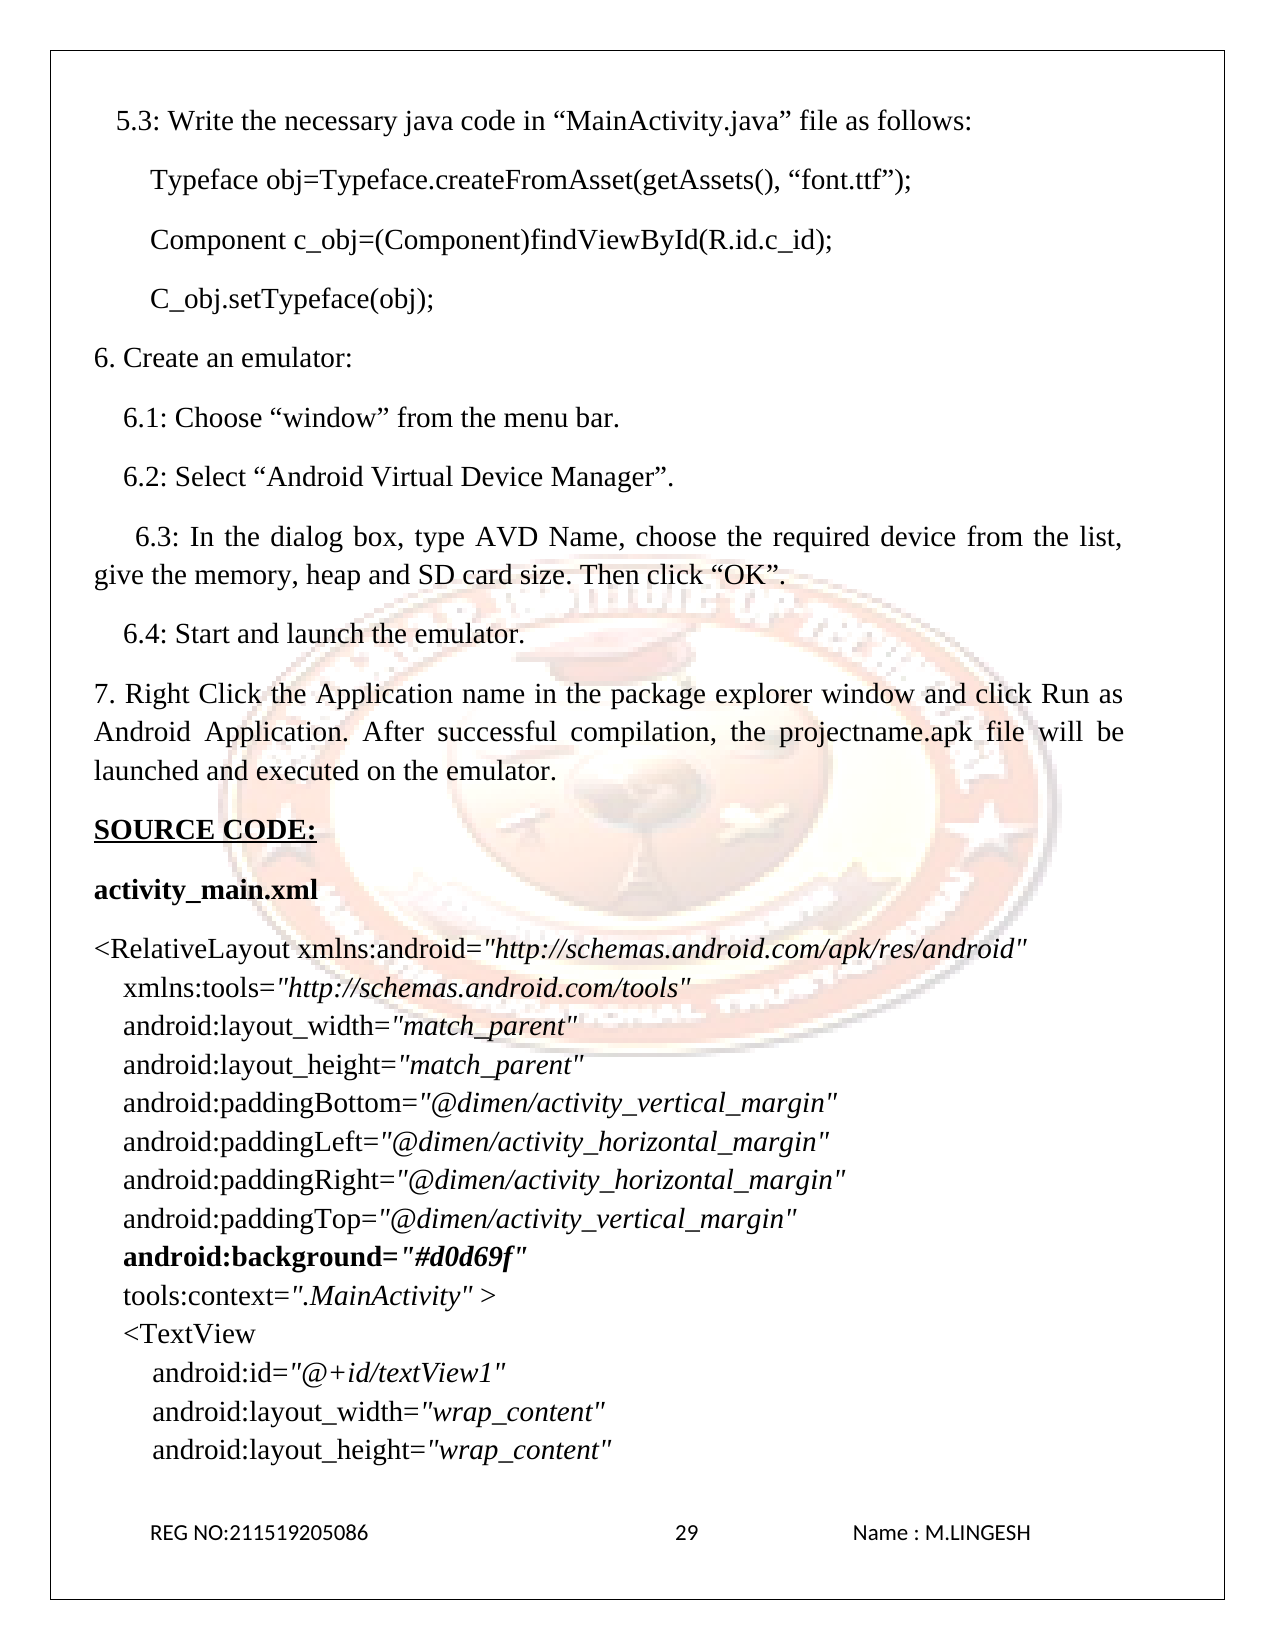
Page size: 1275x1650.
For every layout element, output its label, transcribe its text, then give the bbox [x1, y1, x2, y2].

text Component c_obj=(Component)findViewById(R.id.c_id); [94, 222, 1125, 255]
text android:layout_height="wrap_content" [94, 1432, 1125, 1466]
text android:background="#d0d69f" [94, 1239, 1125, 1273]
text android:paddingLeft="@dimen/activity_horizontal_margin" [94, 1124, 1125, 1157]
text android:layout_width="wrap_content" [94, 1394, 1125, 1427]
text SOURCE CODE: [94, 812, 1125, 846]
text <TextView [94, 1317, 1125, 1350]
text tools:context=".MainActivity" > [94, 1278, 1125, 1312]
text android:paddingTop="@dimen/activity_vertical_margin" [94, 1201, 1125, 1234]
text Typeface obj=Typeface.createFromAsset(getAssets(), “font.ttf”); [94, 162, 1125, 196]
text 7. Right Click the Application name in the package explorer window and click Run as Android Application. After successful compilation, the projectname.apk file will be launched and executed on the emulator. [94, 676, 1125, 787]
text android:layout_width="match_parent" [94, 1008, 1125, 1042]
text android:paddingBottom="@dimen/activity_vertical_margin" [94, 1085, 1125, 1119]
text 6.3: In the dialog box, type AVD Name, choose the required device from the list, give the memory, heap and SD card size. Then click “OK”. [94, 519, 1125, 591]
text 6.1: Choose “window” from the menu bar. [94, 400, 1125, 433]
text activity_main.xml [94, 872, 1125, 905]
text 6.4: Start and launch the emulator. [94, 617, 1125, 650]
text xmlns:tools="http://schemas.android.com/tools" [94, 970, 1125, 1003]
text android:id="@+id/textView1" [94, 1355, 1125, 1389]
text C_obj.setTypeface(obj); [94, 281, 1125, 315]
text android:paddingRight="@dimen/activity_horizontal_margin" [94, 1162, 1125, 1196]
text 5.3: Write the necessary java code in “MainActivity.java” file as follows: [94, 103, 1125, 137]
text android:layout_height="match_parent" [94, 1047, 1125, 1080]
text 6.2: Select “Android Virtual Device Manager”. [94, 459, 1125, 493]
text <RelativeLayout xmlns:android="http://schemas.android.com/apk/res/android" [94, 931, 1125, 965]
text 6. Create an emulator: [94, 341, 1125, 374]
